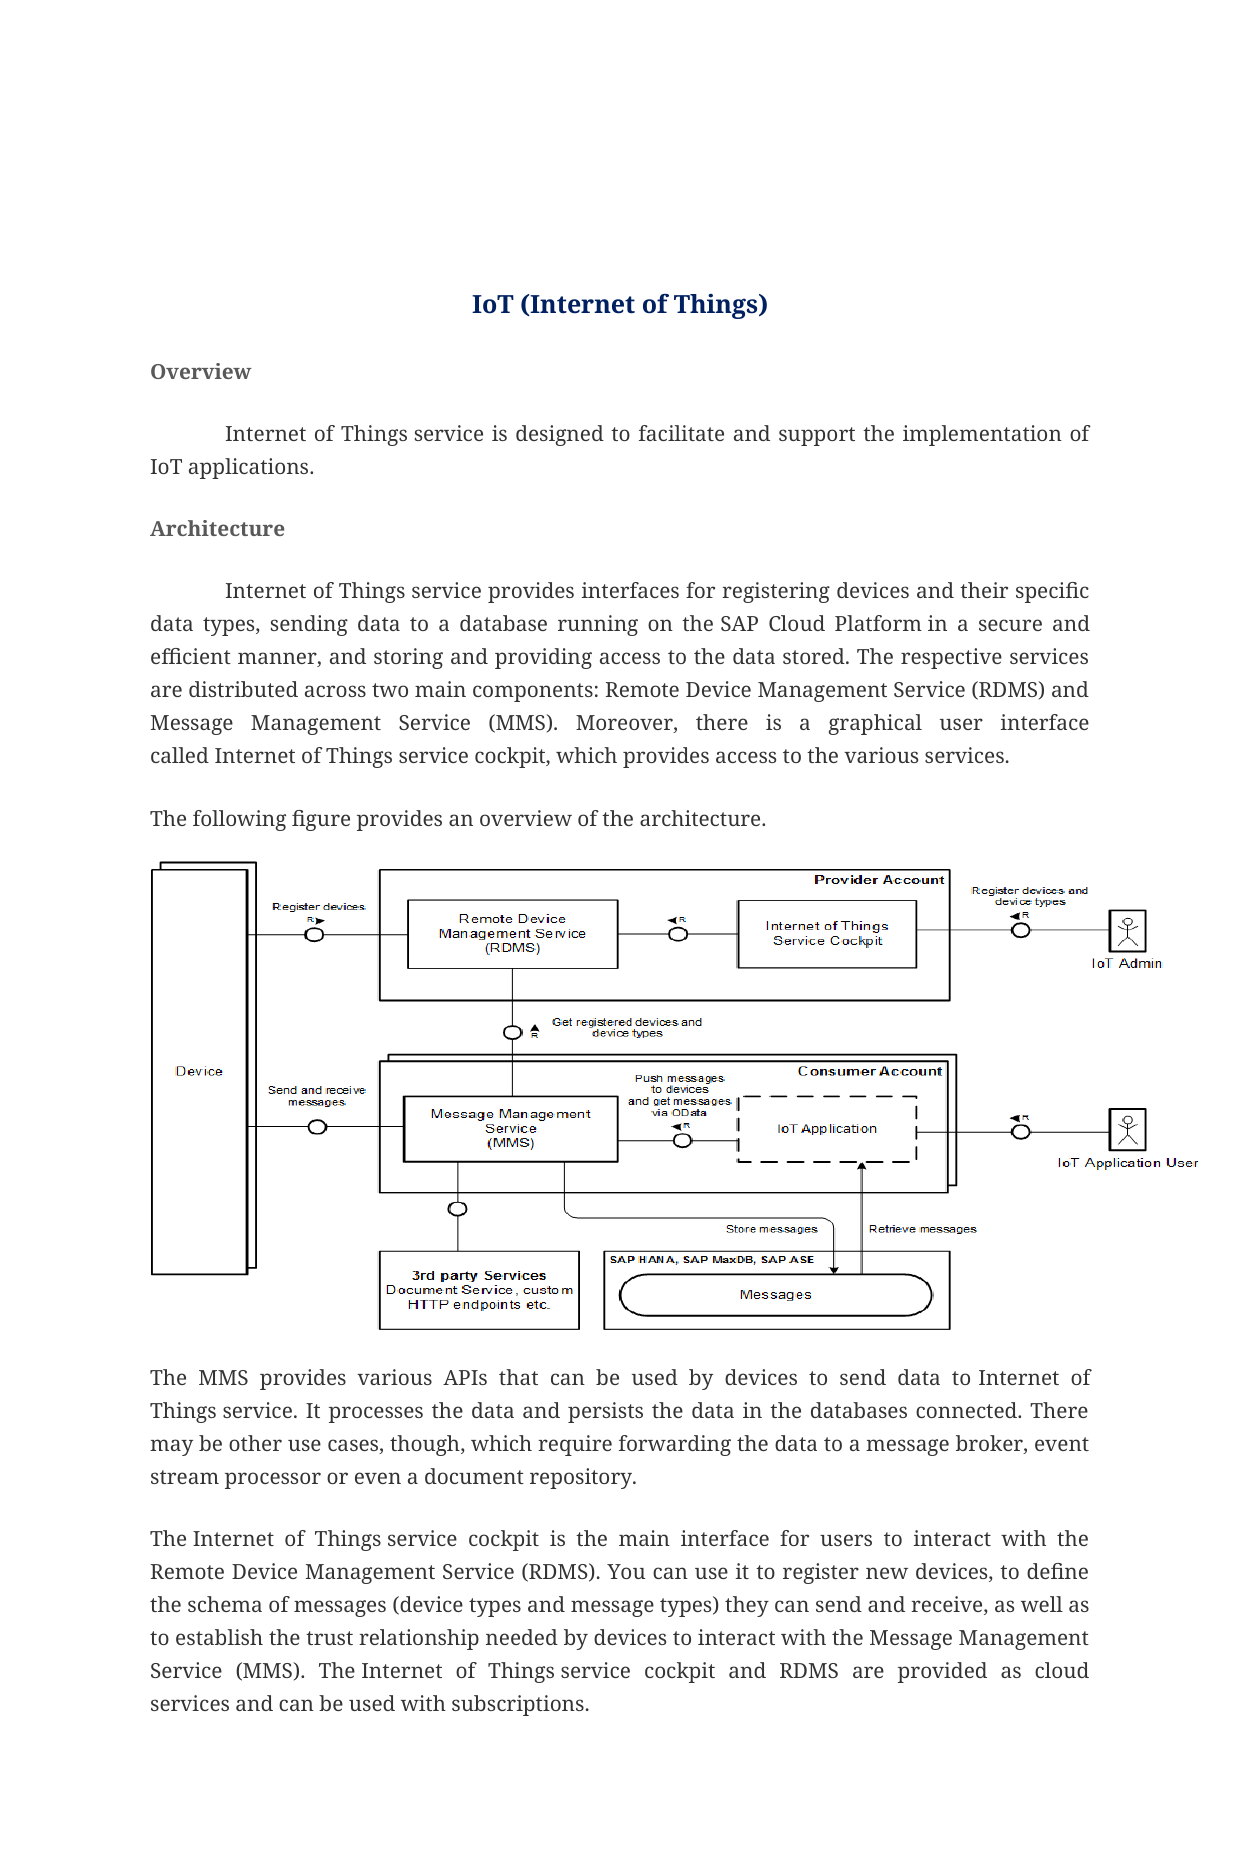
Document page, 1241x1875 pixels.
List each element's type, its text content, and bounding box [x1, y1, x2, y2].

text The following figure provides an overview of the architecture. [150, 799, 1090, 832]
text The Internet of Things service cockpit is the main interface for users to interact with the Remote Device Management Service (RDMS). You can use it to register new devices, to define the schema of messages (device types and message types) they can send and receive, as well as to establish the trust relationship needed by devices to interact with the Message Management Service (MMS). The Internet of Things service cockpit and RDMS are provided as cloud services and can be used with subscriptions. [150, 1519, 1090, 1718]
text Architecture [150, 510, 1090, 543]
text Overview [150, 353, 1090, 385]
text The MMS provides various APIs that can be used by devices to send data to Internet of Things service. It processes the data and persists the data in the databases connected. There may be other use cases, though, which require forwarding the data to a message broker, event stream processor or even a document repository. [150, 1358, 1090, 1490]
picture [150, 861, 1208, 1330]
text Internet of Things service provides interfaces for registering devices and their specific data types, sending data to a database running on the SAP Cloud Platform in a secure and efficient manner, and storing and providing access to the data stored. The respective services are distributed across two main components: Remote Device Management Service (RDMS) and Message Management Service (MMS). Moreover, there is a graphical user interface called Internet of Things service cockpit, which provides access to the various services. [150, 572, 1090, 770]
text Internet of Things service is designed to facilitate and support the implementation of IoT applications. [150, 414, 1090, 481]
text IoT (Internet of Things) [150, 286, 1090, 320]
